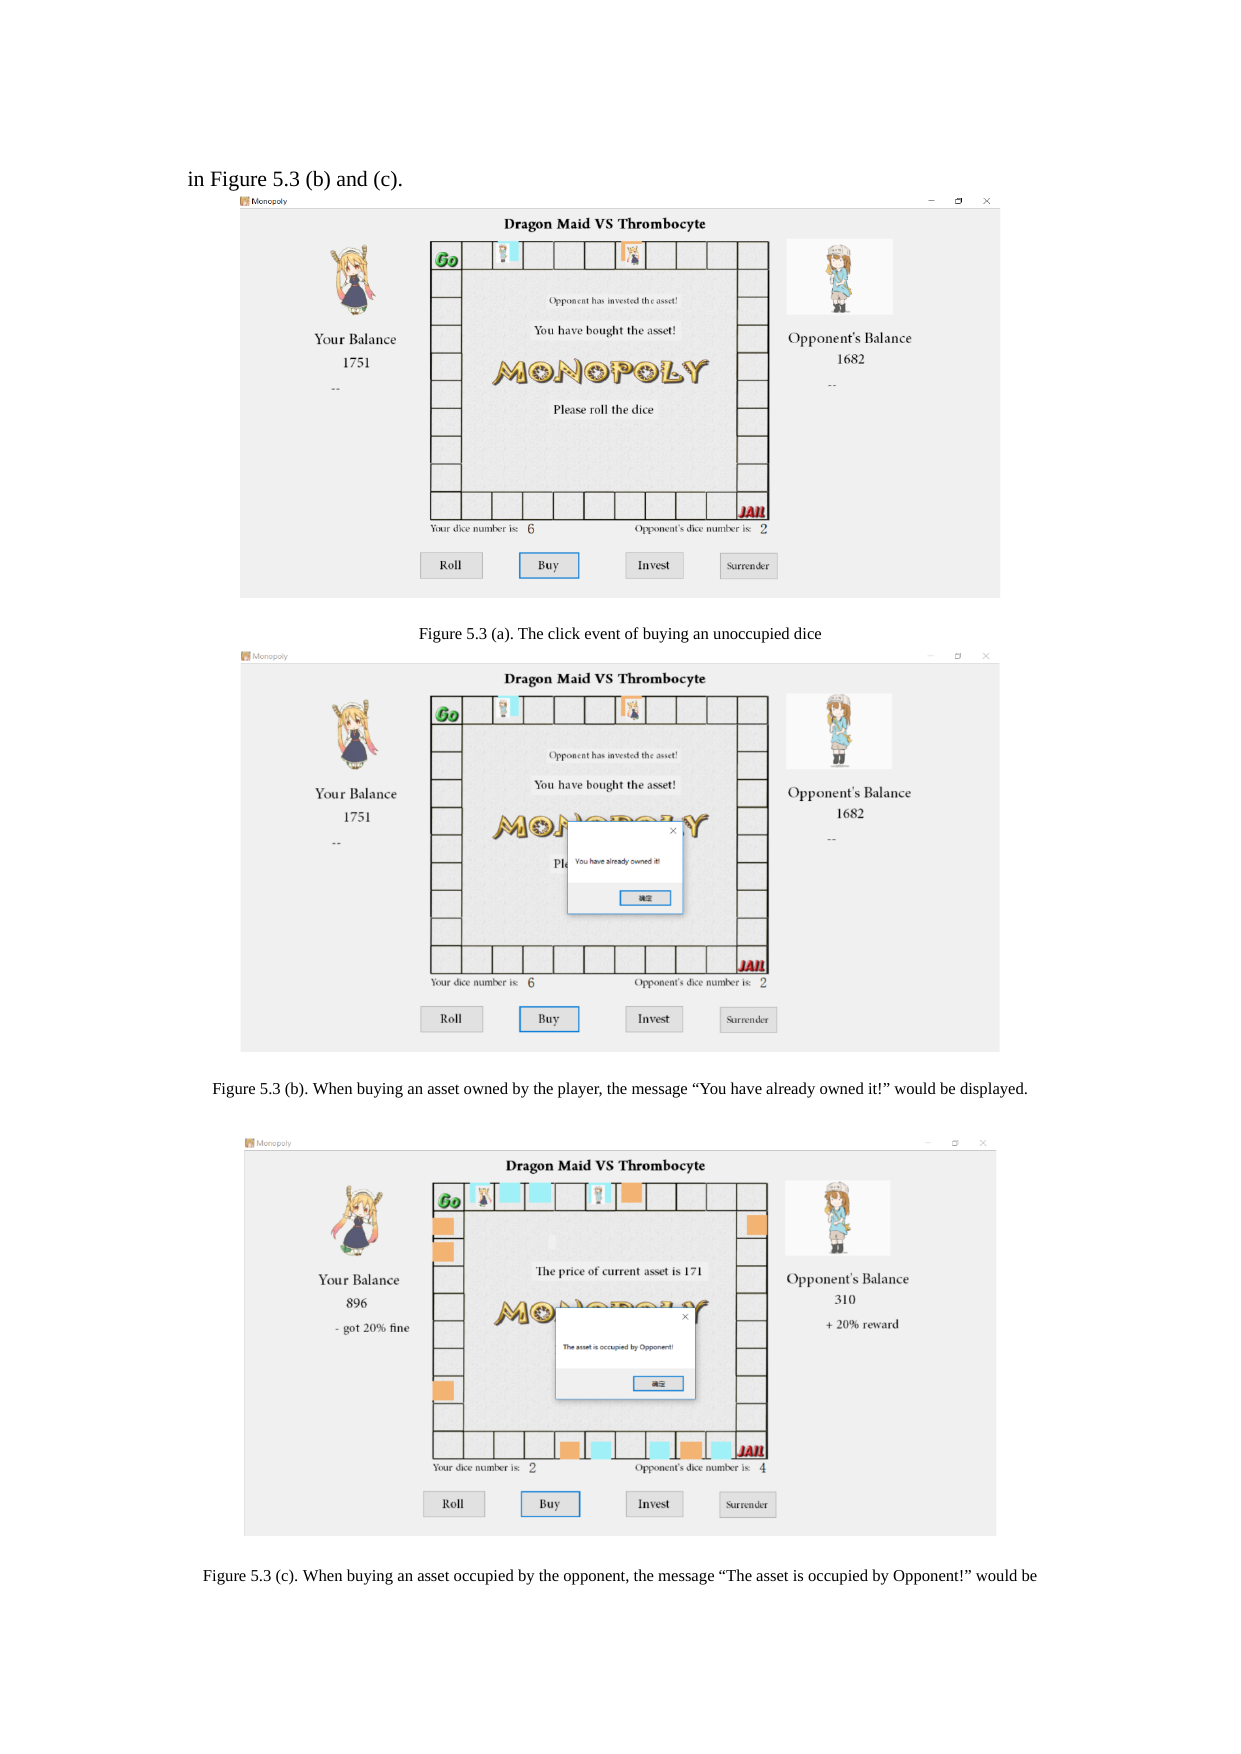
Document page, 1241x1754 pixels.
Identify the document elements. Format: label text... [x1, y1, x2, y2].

text Figure 5.3 (a). The click event of buying an unoccupied dice [187, 617, 1053, 649]
picture [240, 649, 1000, 1052]
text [187, 162, 1053, 194]
picture [240, 194, 1001, 598]
text Figure 5.3 (b). When buying an asset owned by the player, the message “You have already owned it!” would be displayed. [187, 1072, 1053, 1104]
picture [244, 1137, 997, 1536]
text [187, 1559, 1053, 1592]
